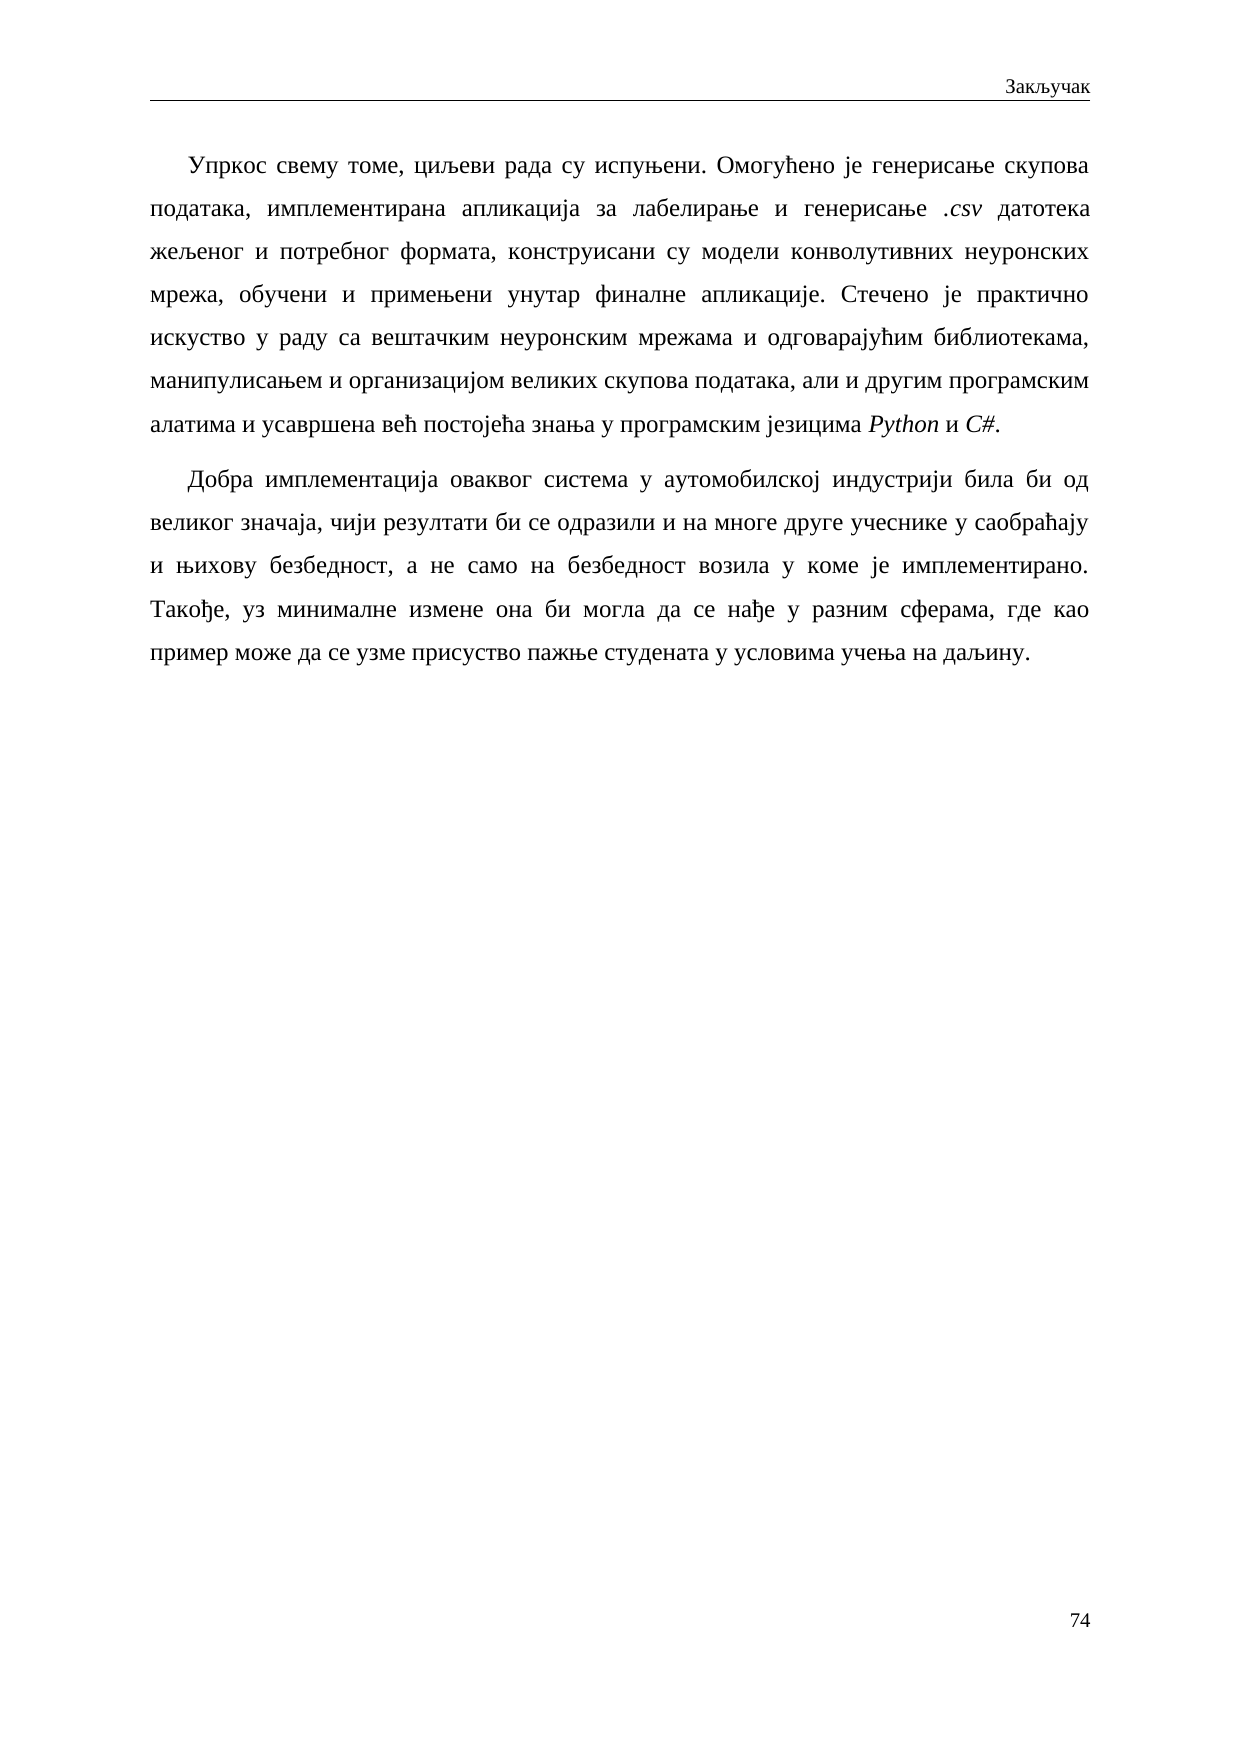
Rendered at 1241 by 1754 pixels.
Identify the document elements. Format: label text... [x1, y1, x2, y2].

text Упркос свему томе, циљеви рада су испуњени. Омогућено је генерисање скупова података, имплементирана апликација за лабелирање и генерисање .csv датотека жељеног и потребног формата, конструисани су модели конволутивних неуронских мрежа, обучени и примењени унутар финалне апликације. Стечено је практично искуство у раду са вештачким неуронским мрежама и одговарајућим библиотекама, манипулисањем и организацијом великих скупова података, али и другим програмским алатима и усавршена већ постојећа знања у програмским језицима Python и C#. [150, 150, 1090, 437]
text Добра имплементација оваквог система у аутомобилској индустрији била би од великог значаја, чији резултати би се одразили и на многе друге учеснике у саобраћају и њихову безбедност, а не само на безбедност возила у коме је имплементирано. Такође, уз минималне измене она би могла да се нађе у разним сферама, где као пример може да се узме присуство пажње студената у условима учења на даљину. [150, 464, 1090, 666]
